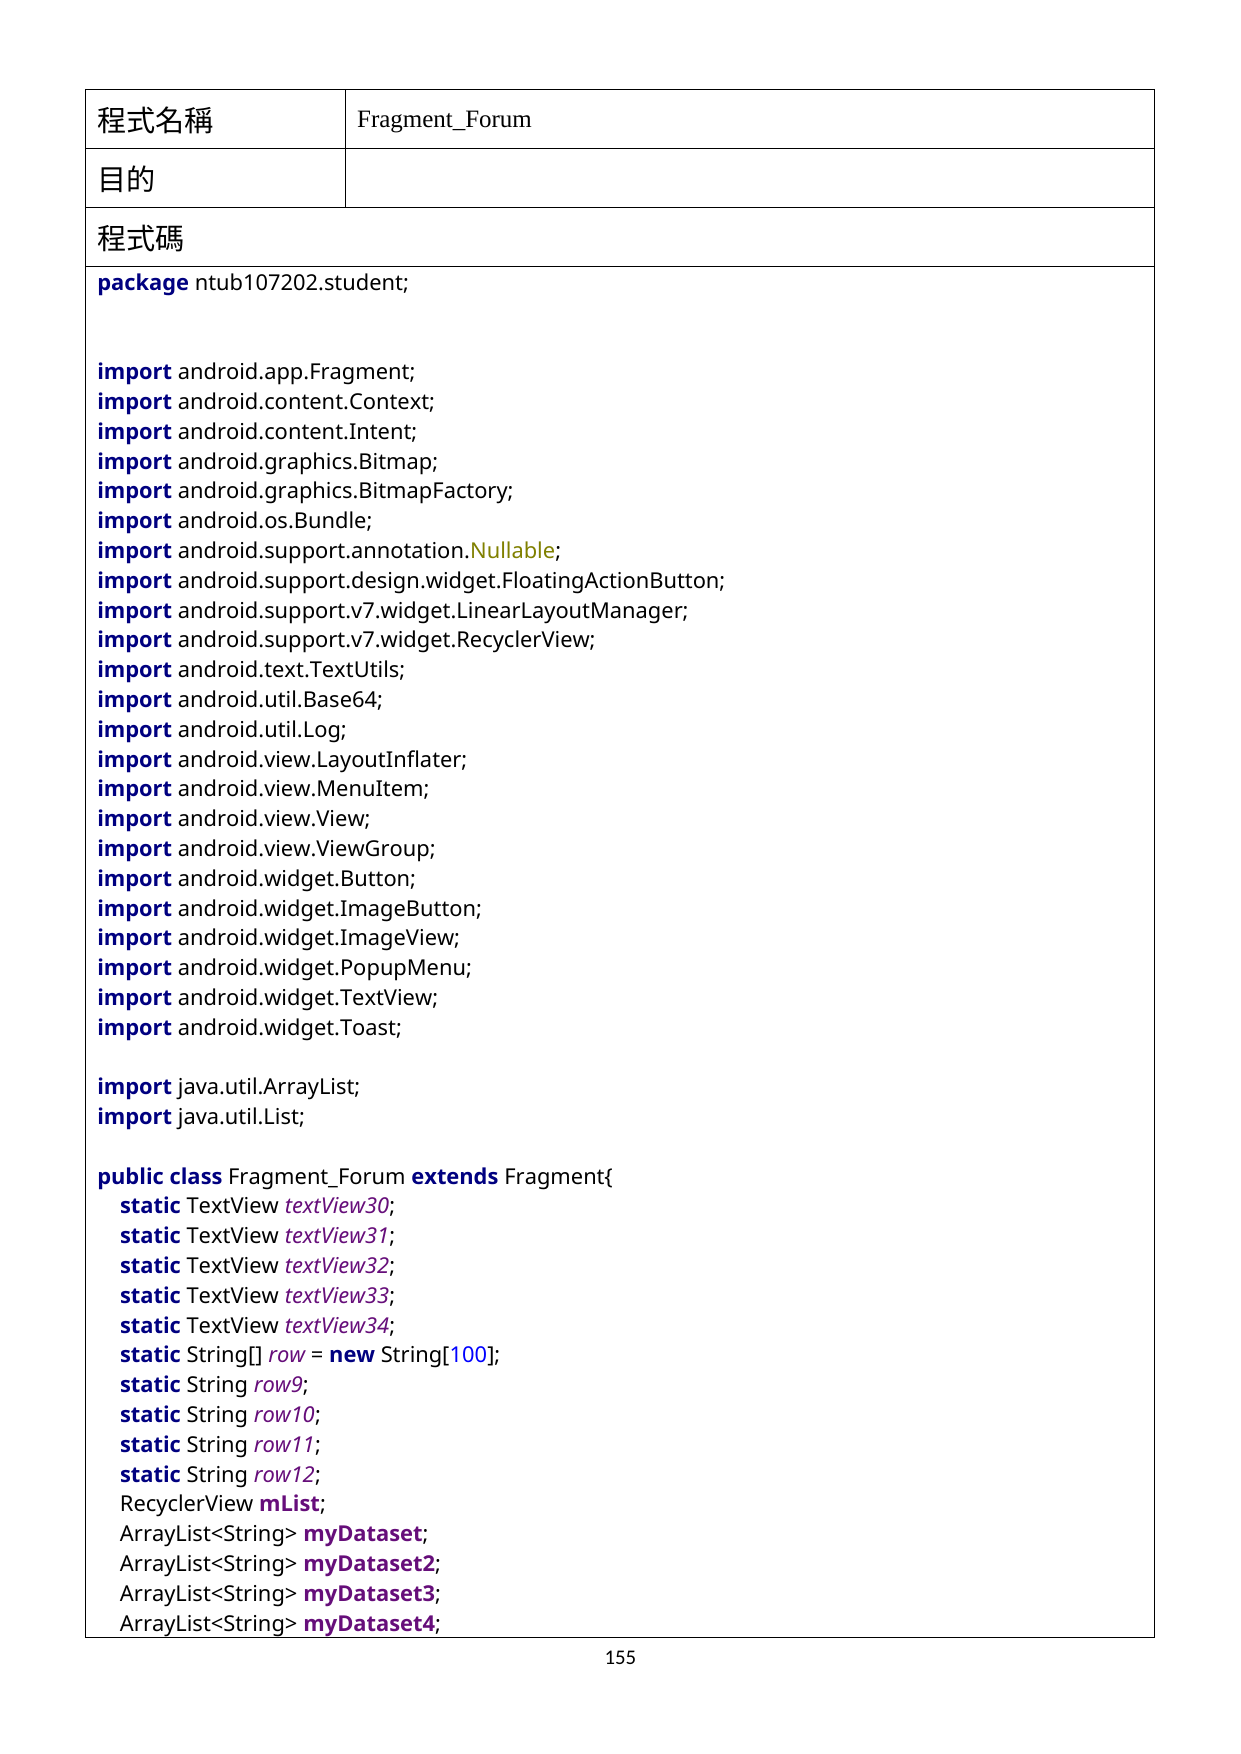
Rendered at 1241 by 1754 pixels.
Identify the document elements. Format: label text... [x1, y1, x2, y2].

table_cell 目的 [86, 149, 345, 207]
table_header Fragment_Forum [346, 90, 1154, 148]
table_cell 程式碼 [86, 208, 1154, 266]
table_cell [346, 149, 1154, 207]
table_header 程式名稱 [86, 90, 345, 148]
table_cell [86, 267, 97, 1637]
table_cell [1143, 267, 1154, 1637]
